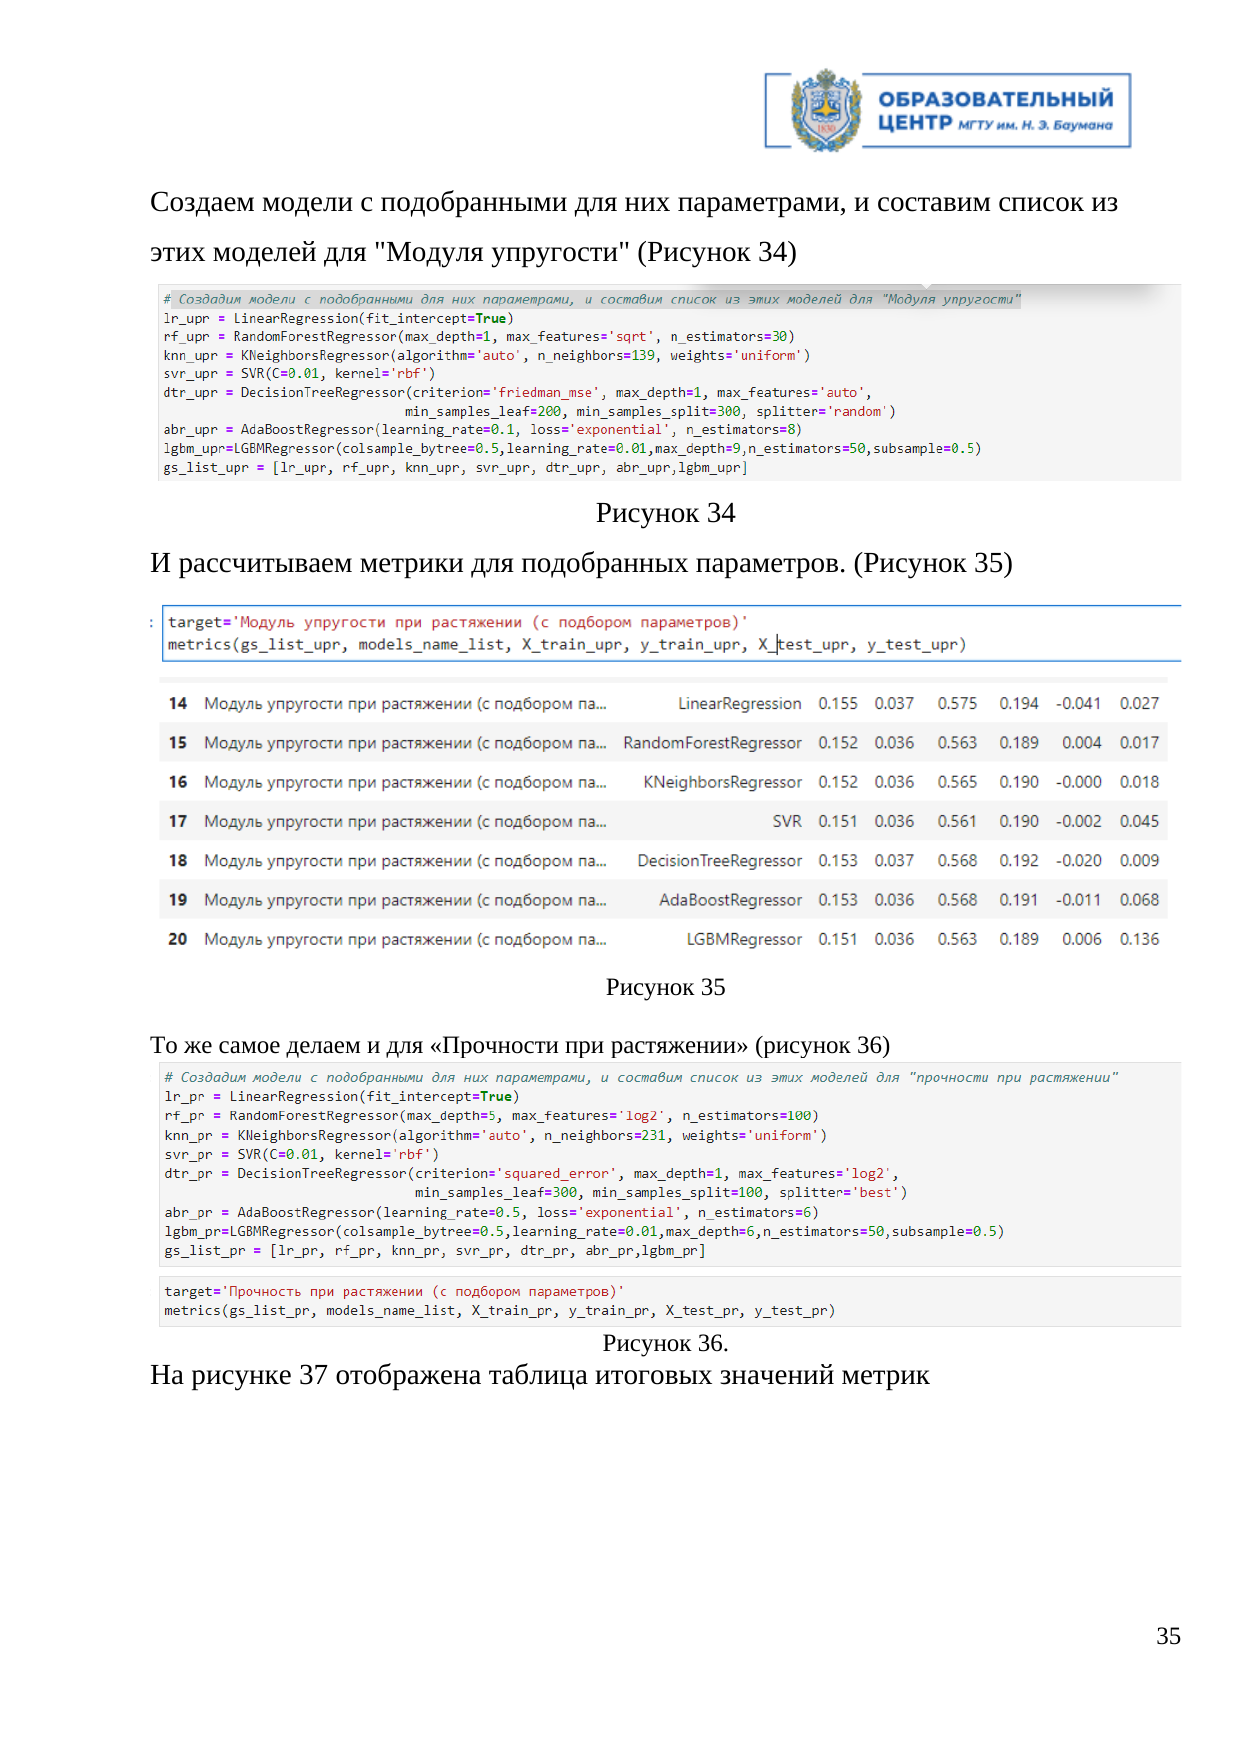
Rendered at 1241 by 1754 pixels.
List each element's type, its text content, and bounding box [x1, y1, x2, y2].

picture [150, 677, 1182, 958]
text На рисунке 37 отображена таблица итоговых значений метрик [150, 1357, 1181, 1390]
picture [150, 595, 1182, 664]
text Создаем модели с подобранными для них параметрами, и составим список из этих моделей для "Модуля упругости" (Рисунок 34) [150, 150, 1181, 268]
text То же самое делаем и для «Прочности при растяжении» (рисунок 36) [150, 1030, 1181, 1058]
text Рисунок 34 [150, 495, 1181, 528]
text И рассчитываем метрики для подобранных параметров. (Рисунок 35) [150, 545, 1181, 578]
picture [150, 1058, 1182, 1328]
text Рисунок 35 [150, 972, 1181, 1001]
text Рисунок 36. [150, 1328, 1181, 1357]
picture [734, 45, 1182, 168]
picture [150, 284, 1182, 481]
